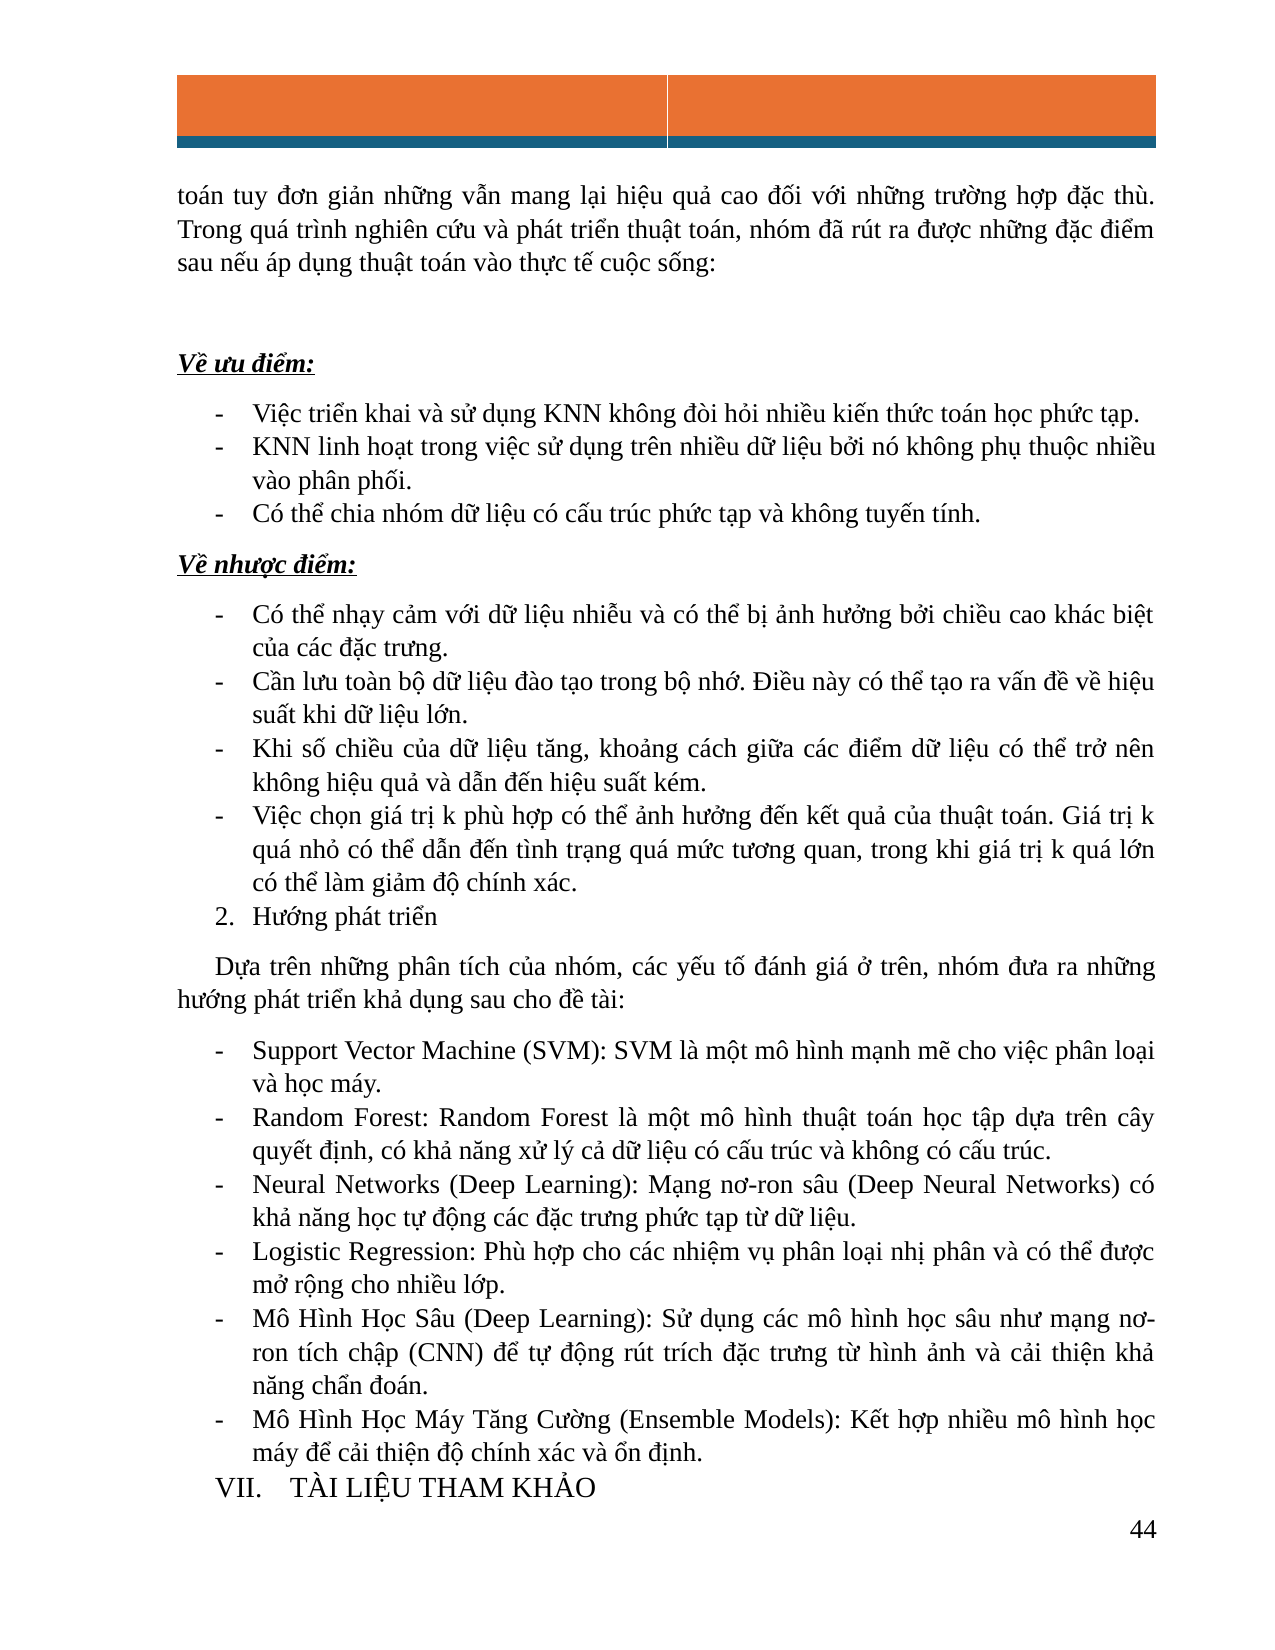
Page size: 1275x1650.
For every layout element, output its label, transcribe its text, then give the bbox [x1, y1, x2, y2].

text Về ưu điểm: [177, 347, 1156, 378]
list TÀI LIỆU THAM KHẢO [214, 1470, 1156, 1503]
list Có thể chia nhóm dữ liệu có cấu trúc phức tạp và không tuyến tính. [214, 498, 1156, 529]
list Khi số chiều của dữ liệu tăng, khoảng cách giữa các điểm dữ liệu có thể trở nên không hiệu quả và dẫn đến hiệu suất kém. [214, 732, 1156, 797]
list Cần lưu toàn bộ dữ liệu đào tạo trong bộ nhớ. Điều này có thể tạo ra vấn đề về hiệu suất khi dữ liệu lớn. [214, 665, 1156, 730]
list KNN linh hoạt trong việc sử dụng trên nhiều dữ liệu bởi nó không phụ thuộc nhiều vào phân phối. [214, 431, 1156, 495]
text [177, 179, 1156, 277]
list Mô Hình Học Sâu (Deep Learning): Sử dụng các mô hình học sâu như mạng nơ-ron tích chập (CNN) để tự động rút trích đặc trưng từ hình ảnh và cải thiện khả năng chẩn đoán. [214, 1302, 1156, 1400]
list Việc triển khai và sử dụng KNN không đòi hỏi nhiều kiến thức toán học phức tạp. [214, 397, 1156, 428]
list Mô Hình Học Máy Tăng Cường (Ensemble Models): Kết hợp nhiều mô hình học máy để cải thiện độ chính xác và ổn định. [214, 1403, 1156, 1467]
text Về nhược điểm: [177, 548, 1156, 579]
list Việc chọn giá trị k phù hợp có thể ảnh hưởng đến kết quả của thuật toán. Giá trị k quá nhỏ có thể dẫn đến tình trạng quá mức tương quan, trong khi giá trị k quá lớn có thể làm giảm độ chính xác. [214, 799, 1156, 897]
list Neural Networks (Deep Learning): Mạng nơ-ron sâu (Deep Neural Networks) có khả năng học tự động các đặc trưng phức tạp từ dữ liệu. [214, 1168, 1156, 1233]
list Logistic Regression: Phù hợp cho các nhiệm vụ phân loại nhị phân và có thể được mở rộng cho nhiều lớp. [214, 1235, 1156, 1300]
text Dựa trên những phân tích của nhóm, các yếu tố đánh giá ở trên, nhóm đưa ra những hướng phát triển khả dụng sau cho đề tài: [177, 950, 1156, 1015]
list Có thể nhạy cảm với dữ liệu nhiễu và có thể bị ảnh hưởng bởi chiều cao khác biệt của các đặc trưng. [214, 598, 1156, 663]
list Support Vector Machine (SVM): SVM là một mô hình mạnh mẽ cho việc phân loại và học máy. [214, 1034, 1156, 1098]
list Random Forest: Random Forest là một mô hình thuật toán học tập dựa trên cây quyết định, có khả năng xử lý cả dữ liệu có cấu trúc và không có cấu trúc. [214, 1101, 1156, 1166]
list Hướng phát triển [214, 900, 1156, 931]
